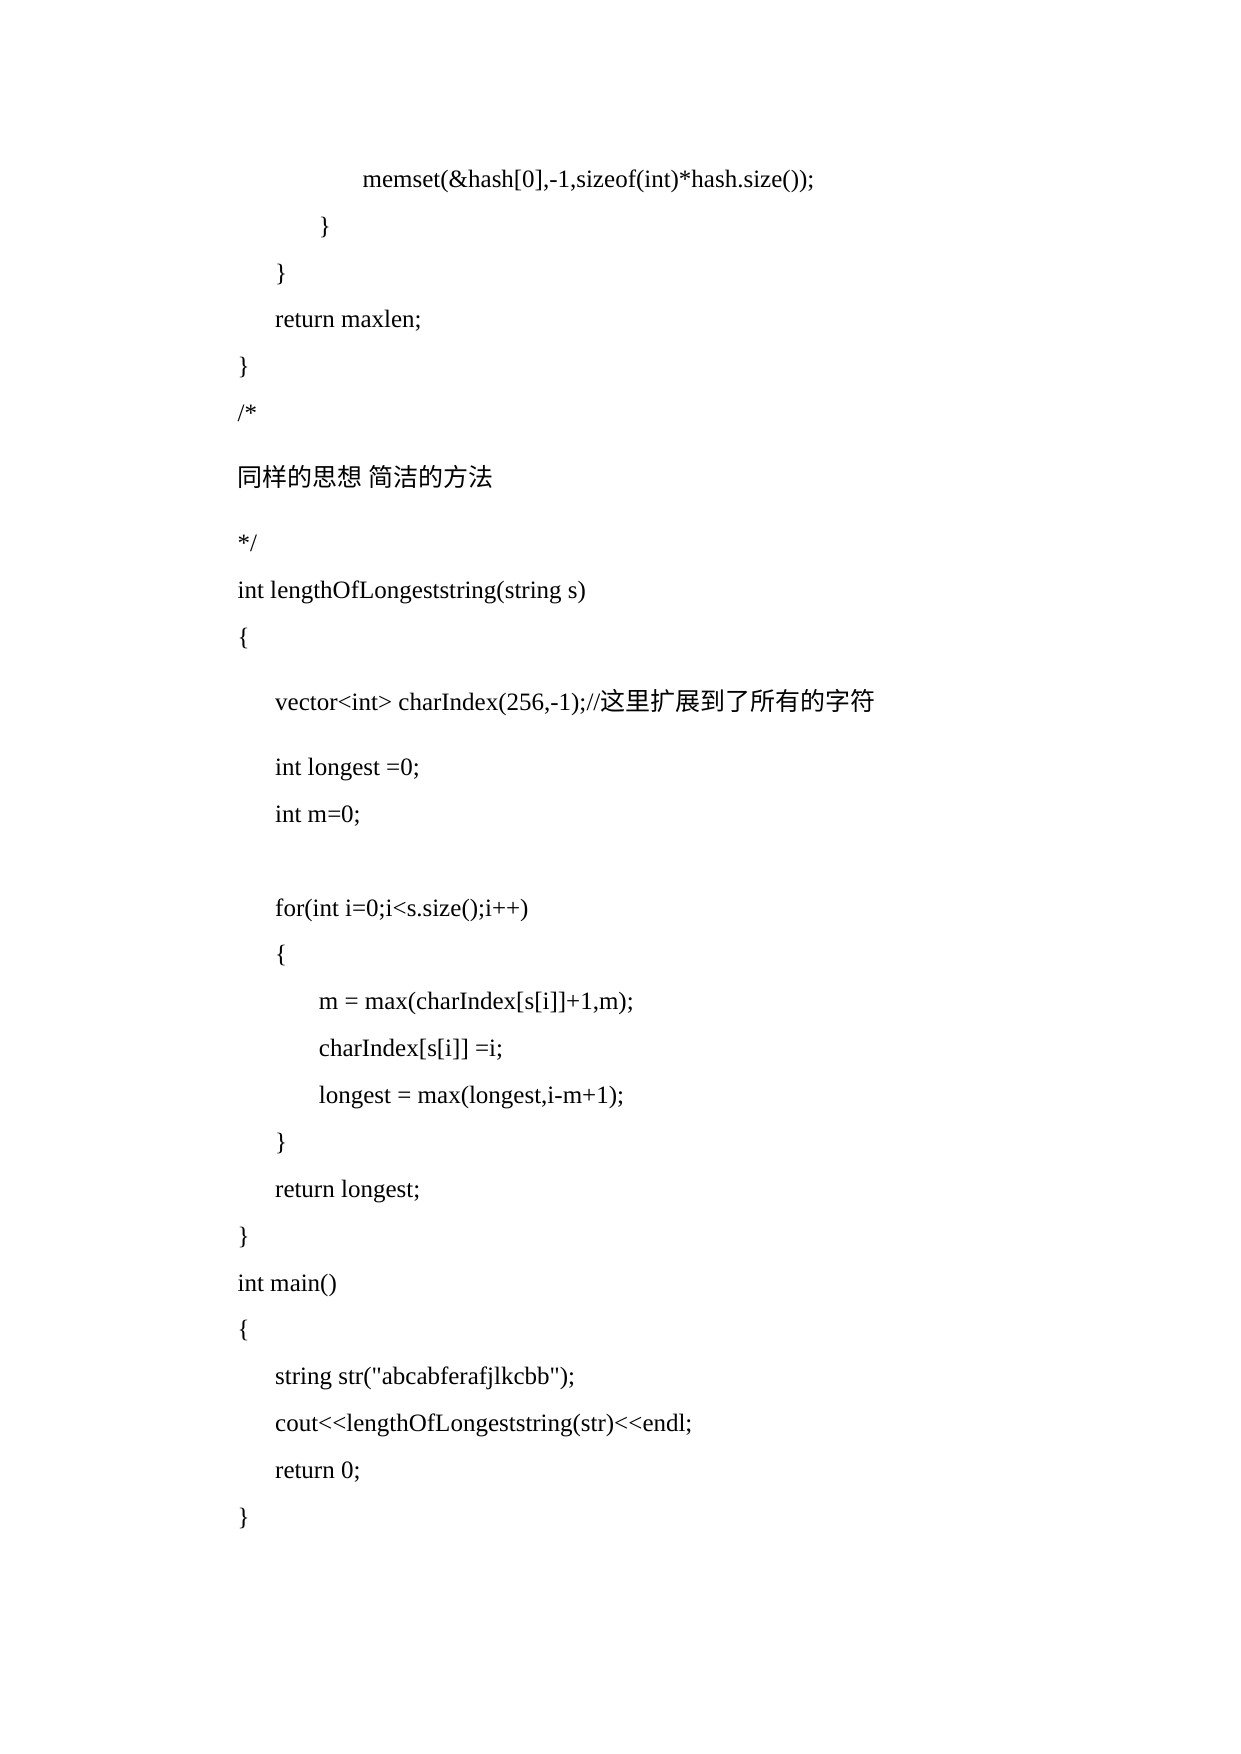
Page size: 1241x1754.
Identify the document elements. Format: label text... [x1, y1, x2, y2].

text int m=0; [237, 797, 1053, 829]
text memset(&hash[0],-1,sizeof(int)*hash.size()); [237, 162, 1053, 194]
text } [237, 256, 1053, 288]
text } [237, 209, 1053, 241]
text int lengthOfLongeststring(string s) [237, 573, 1053, 606]
text */ [237, 526, 1053, 559]
text { [237, 938, 1053, 970]
text string str("abcabferafjlkcbb"); [237, 1359, 1053, 1392]
text 同样的思想 简洁的方法 [237, 443, 1053, 508]
text { [237, 620, 1053, 653]
text longest = max(longest,i-m+1); [237, 1078, 1053, 1111]
text return 0; [237, 1453, 1053, 1486]
text } [237, 1500, 1053, 1533]
text { [237, 1313, 1053, 1345]
text cout<<lengthOfLongeststring(str)<<endl; [237, 1406, 1053, 1439]
text } [237, 1219, 1053, 1251]
text return longest; [237, 1172, 1053, 1204]
text return maxlen; [237, 303, 1053, 335]
text int main() [237, 1266, 1053, 1298]
text charIndex[s[i]] =i; [237, 1031, 1053, 1064]
text int longest =0; [237, 750, 1053, 783]
text m = max(charIndex[s[i]]+1,m); [237, 984, 1053, 1017]
text for(int i=0;i<s.size();i++) [237, 891, 1053, 923]
text } [237, 1125, 1053, 1158]
text } [237, 349, 1053, 382]
text vector<int> charIndex(256,-1);//这里扩展到了所有的字符 [237, 667, 1053, 732]
text /* [237, 396, 1053, 429]
